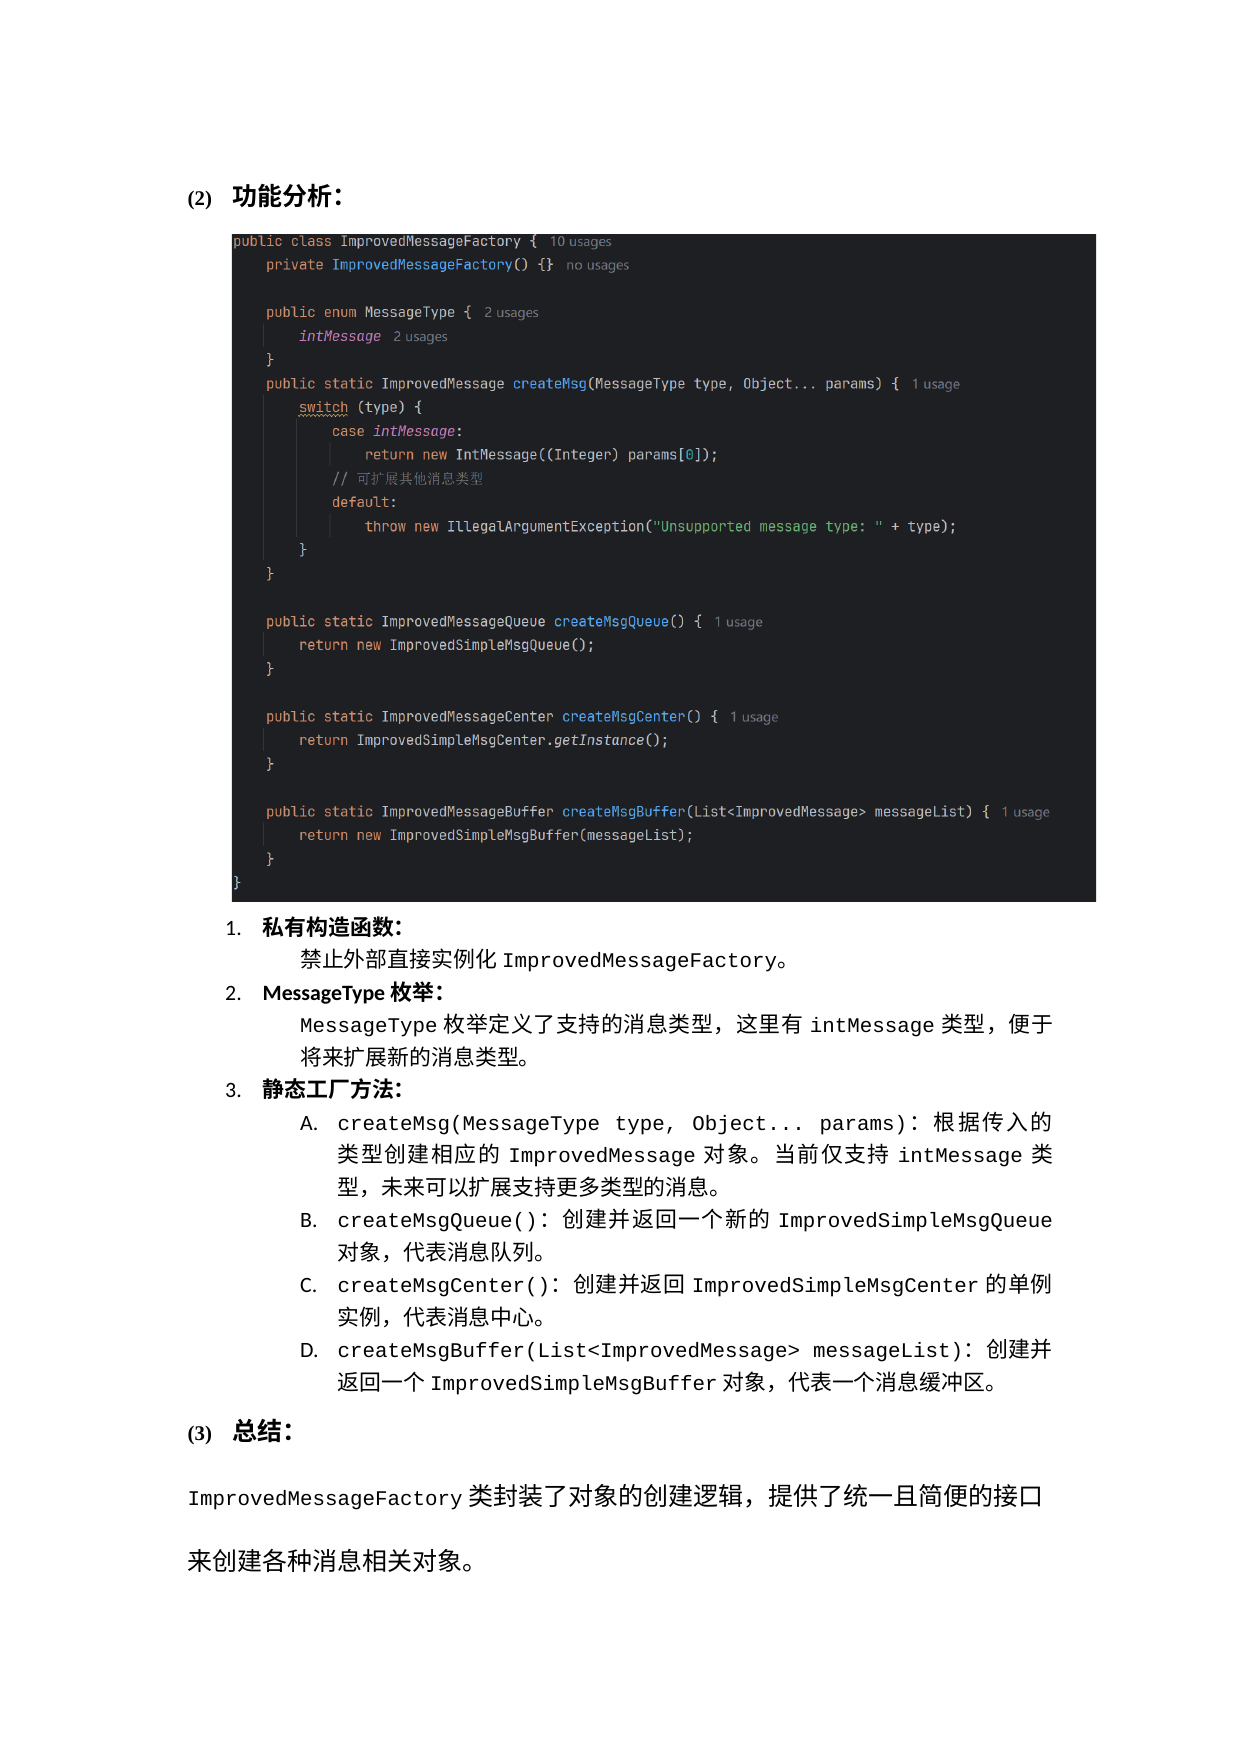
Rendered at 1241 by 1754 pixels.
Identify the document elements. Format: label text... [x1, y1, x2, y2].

list 静态工厂方法： [225, 1072, 1053, 1104]
list createMsgQueue()：创建并返回一个新的 ImprovedSimpleMsgQueue 对象，代表消息队列。 [300, 1202, 1053, 1267]
list MessageType 枚举定义了支持的消息类型，这里有 intMessage 类型，便于将来扩展新的消息类型。 [300, 1007, 1053, 1072]
list createMsg(MessageType type, Object... params)：根据传入的类型创建相应的 ImprovedMessage 对象。当前仅支持 intMessage 类型，未来可以扩展支持更多类型的消息。 [300, 1104, 1053, 1202]
picture [231, 234, 1097, 902]
list 私有构造函数： [225, 909, 1053, 942]
list 禁止外部直接实例化 ImprovedMessageFactory。 [300, 942, 1053, 974]
list MessageType 枚举： [225, 974, 1053, 1007]
text ImprovedMessageFactory 类封装了对象的创建逻辑，提供了统一且简便的接口来创建各种消息相关对象。 [187, 1462, 1053, 1592]
list createMsgCenter()：创建并返回 ImprovedSimpleMsgCenter 的单例实例，代表消息中心。 [300, 1267, 1053, 1332]
subtitle 总结： [187, 1397, 1053, 1462]
list createMsgBuffer(List<ImprovedMessage> messageList)：创建并返回一个 ImprovedSimpleMsgBuffer 对象，代表一个消息缓冲区。 [300, 1332, 1053, 1397]
